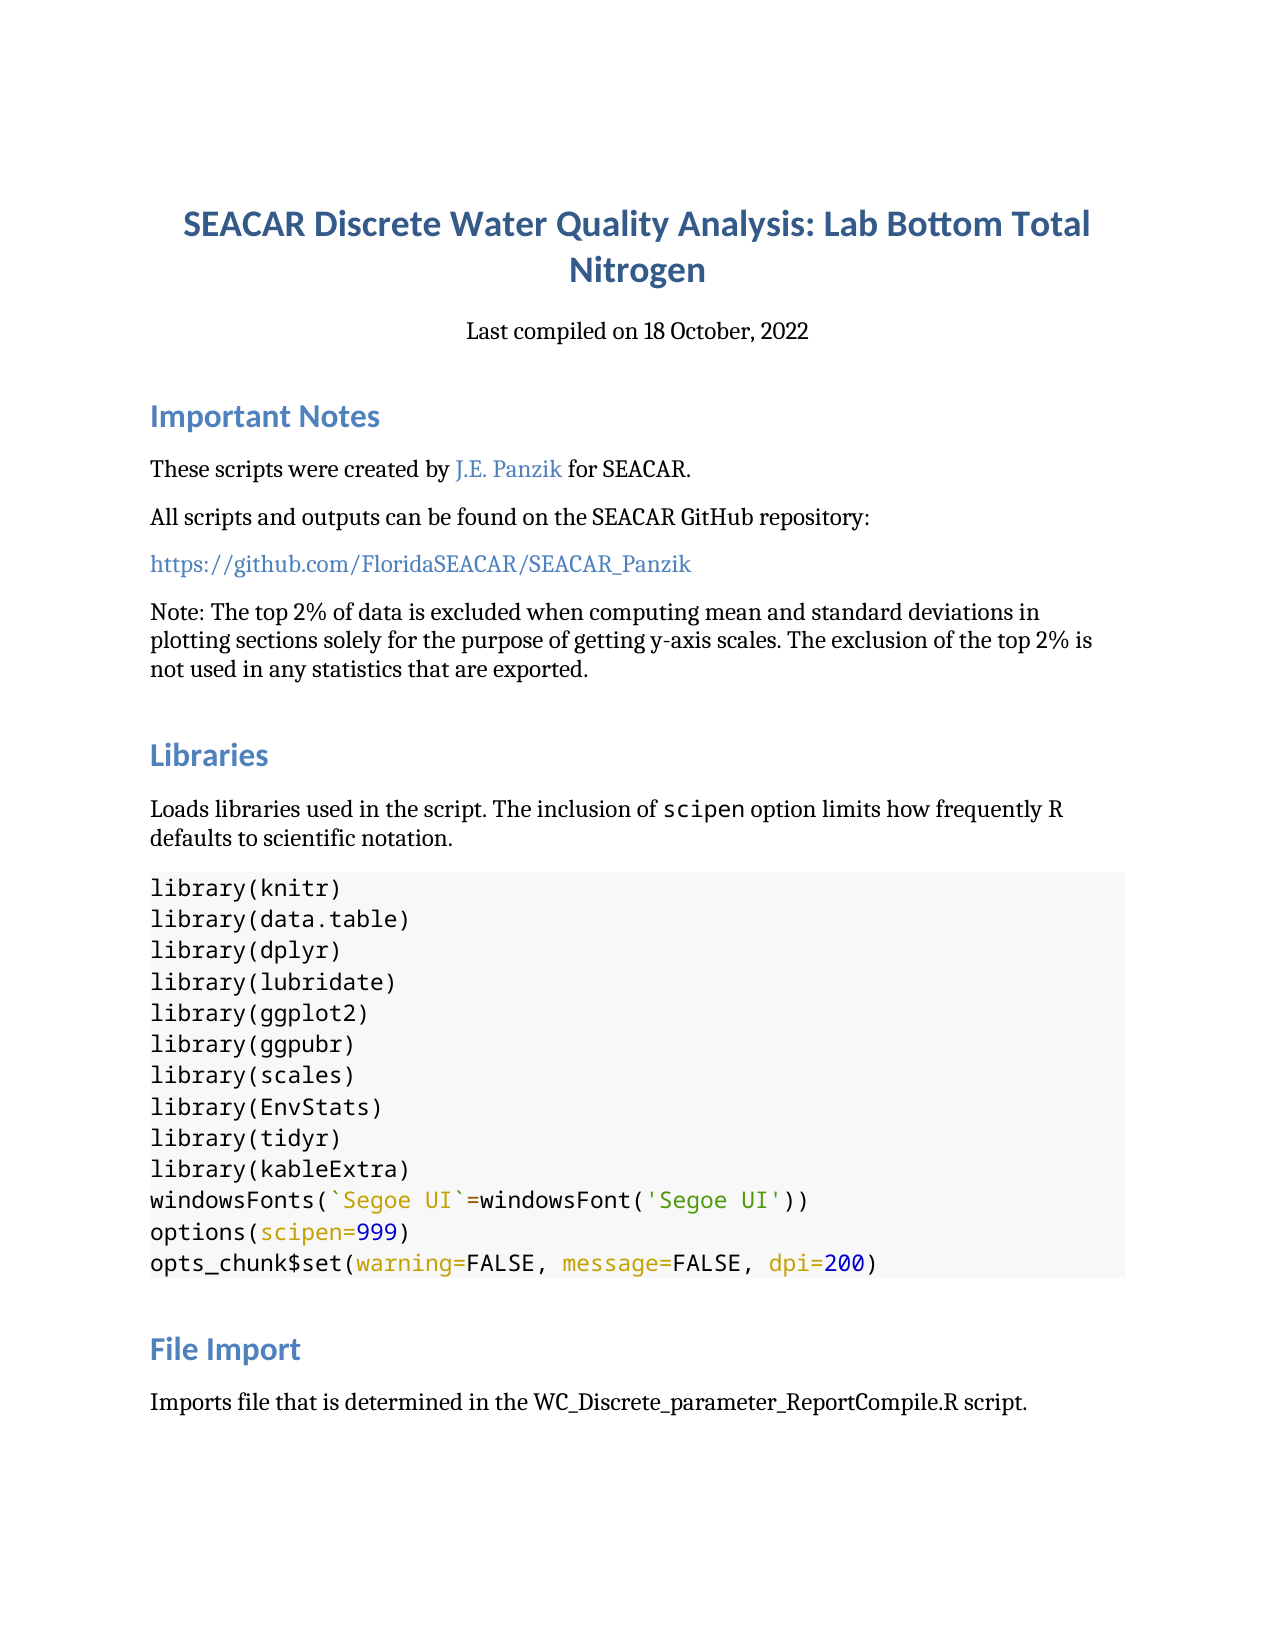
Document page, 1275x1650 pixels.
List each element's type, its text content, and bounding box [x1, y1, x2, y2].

text These scripts were created by J.E. Panzik for SEACAR. [150, 455, 1125, 484]
text https://github.com/FloridaSEACAR/SEACAR_Panzik [150, 550, 1125, 579]
text Note: The top 2% of data is excluded when computing mean and standard deviations in plotting sections solely for the purpose of getting y-axis scales. The exclusion of the top 2% is not used in any statistics that are exported. [150, 597, 1125, 684]
text Imports file that is determined in the WC_Discrete_parameter_ReportCompile.R script. [150, 1388, 1125, 1416]
text Loads libraries used in the script. The inclusion of scipen option limits how frequently R defaults to scientific notation. [150, 793, 1125, 853]
title SEACAR Discrete Water Quality Analysis: Lab Bottom Total Nitrogen [150, 200, 1125, 292]
subtitle Important Notes [150, 395, 1125, 436]
subtitle Libraries [150, 734, 1125, 774]
text Last compiled on 18 October, 2022 [150, 317, 1125, 345]
text All scripts and outputs can be found on the SEACAR GitHub repository: [150, 502, 1125, 531]
subtitle File Import [150, 1328, 1125, 1369]
text library(knitr) library(data.table) library(dplyr) library(lubridate) library(ggplot2) library(ggpubr) library(scales) library(EnvStats) library(tidyr) library(kableExtra) windowsFonts(`Segoe UI`=windowsFont('Segoe UI')) options(scipen=999) opts_chunk$set(warning=FALSE, message=FALSE, dpi=200) [342, 872, 1125, 1278]
